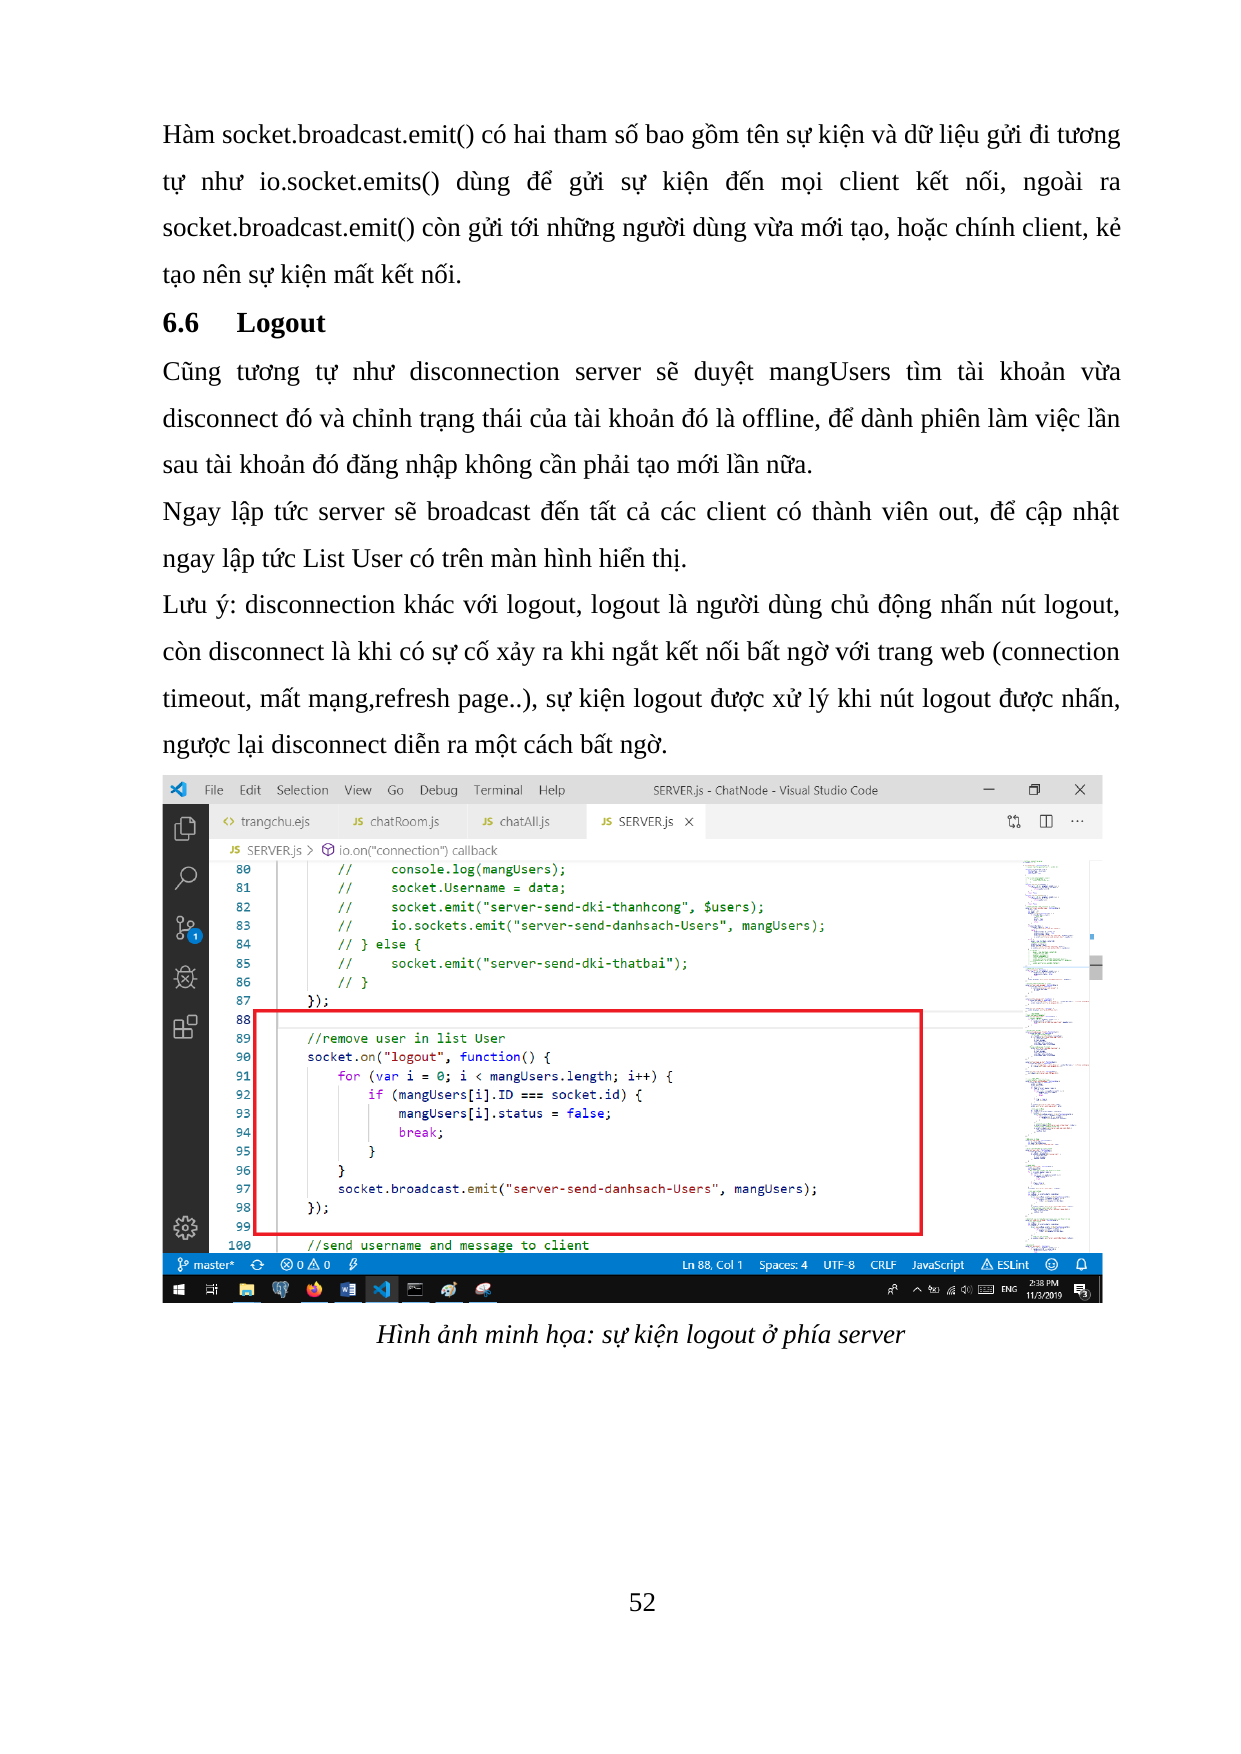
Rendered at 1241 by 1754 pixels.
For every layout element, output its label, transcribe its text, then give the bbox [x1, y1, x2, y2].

text Ngay lập tức server sẽ broadcast đến tất cả các client có thành viên out, để cập nhật ngay lập tức List User có trên màn hình hiển thị. [162, 495, 1122, 573]
text Hình ảnh minh họa: sự kiện logout ở phía server [162, 1318, 1122, 1349]
text 6.6 Logout [162, 305, 1122, 338]
text Hàm socket.broadcast.emit() có hai tham số bao gồm tên sự kiện và dữ liệu gửi đi tương tự như io.socket.emits() dùng để gửi sự kiện đến mọi client kết nối, ngoài ra socket.broadcast.emit() còn gửi tới những người dùng vừa mới tạo, hoặc chính client, kẻ tạo nên sự kiện mất kết nối. [162, 118, 1122, 289]
picture [162, 775, 1107, 1303]
text Lưu ý: disconnection khác với logout, logout là người dùng chủ động nhấn nút logout, còn disconnect là khi có sự cố xảy ra khi ngắt kết nối bất ngờ với trang web (connection timeout, mất mạng,refresh page..), sự kiện logout được xử lý khi nút logout được nhấn, ngược lại disconnect diễn ra một cách bất ngờ. [162, 588, 1122, 759]
text Cũng tương tự như disconnection server sẽ duyệt mangUsers tìm tài khoản vừa disconnect đó và chỉnh trạng thái của tài khoản đó là offline, để dành phiên làm việc lần sau tài khoản đó đăng nhập không cần phải tạo mới lần nữa. [162, 355, 1122, 479]
